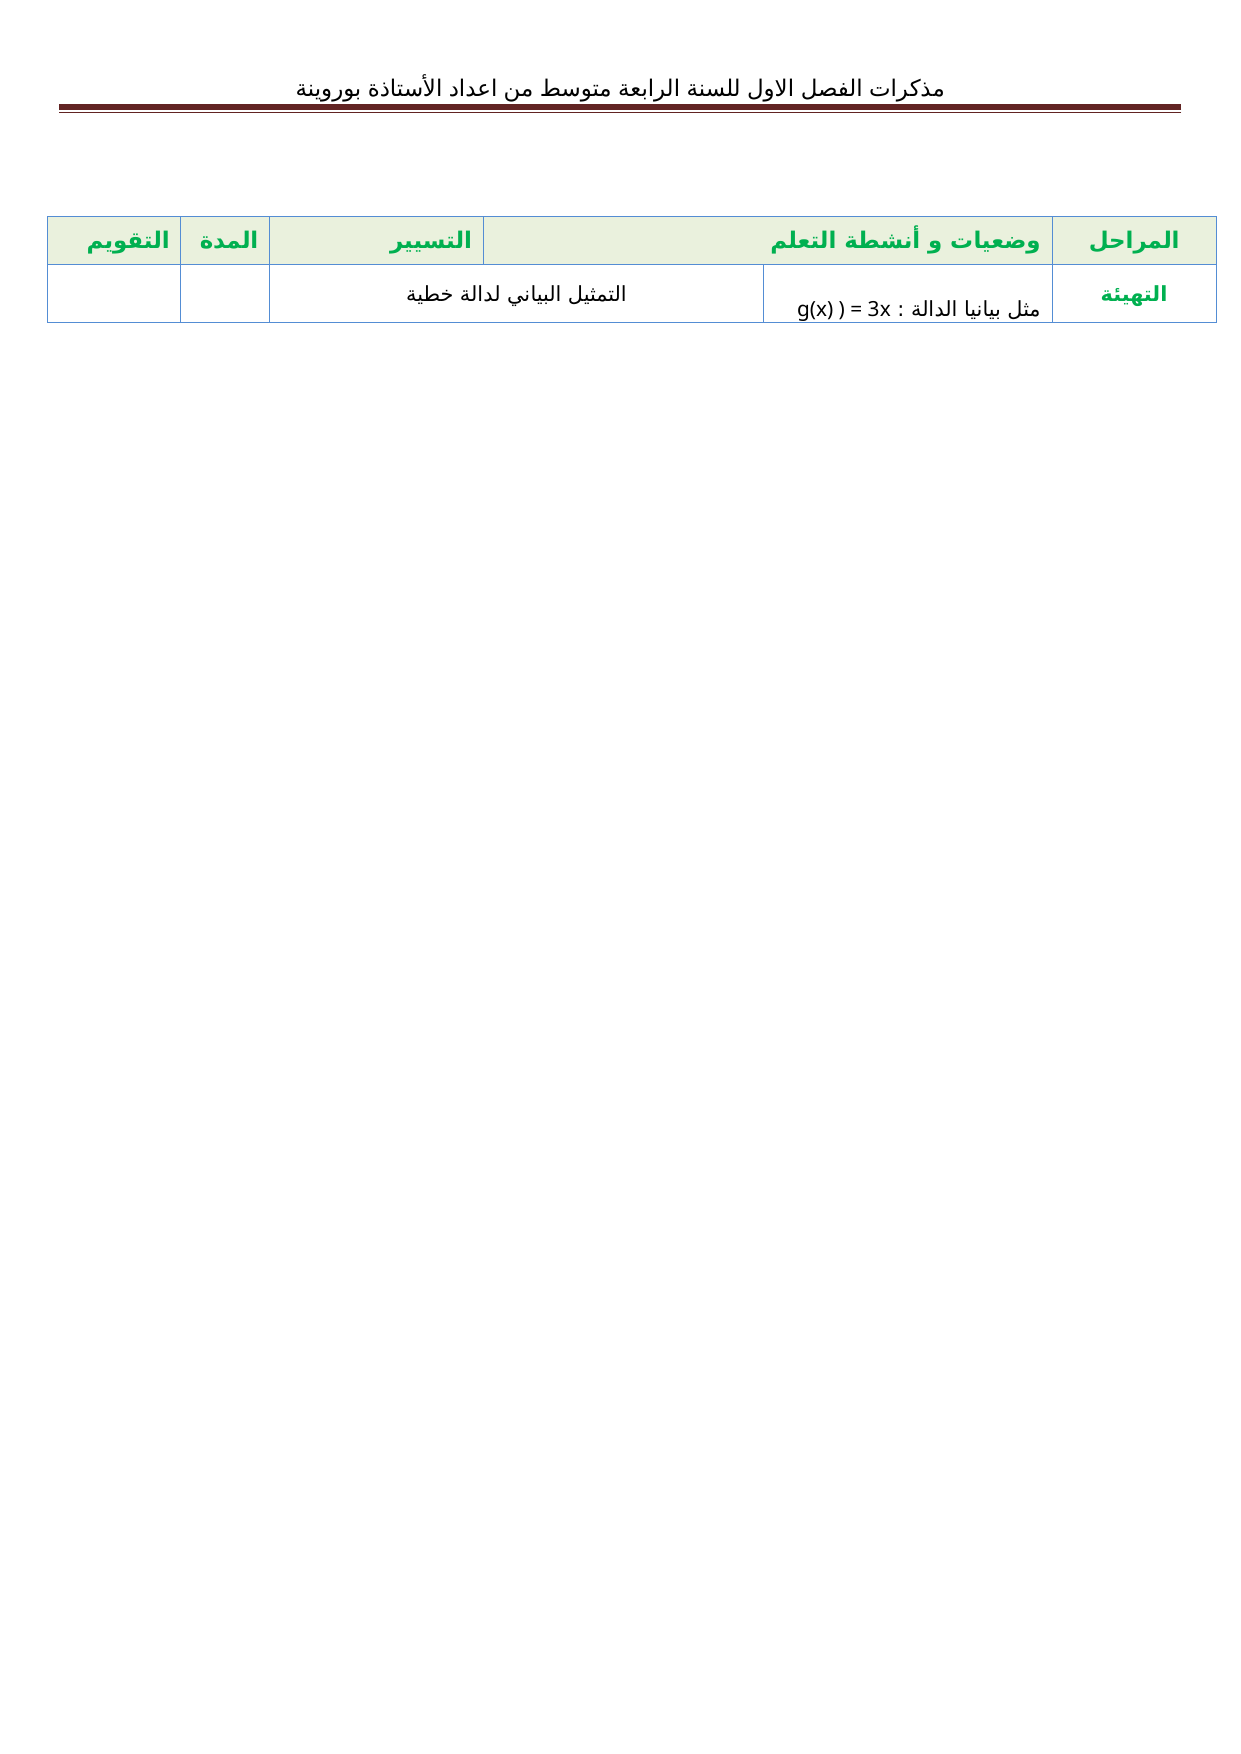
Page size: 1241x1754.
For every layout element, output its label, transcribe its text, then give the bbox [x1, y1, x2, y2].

table_header التقويم [48, 217, 180, 264]
table_header المراحل [1053, 217, 1216, 264]
table_header وضعيات و أنشطة التعلم [484, 217, 1052, 264]
table_header التسيير [270, 217, 483, 264]
table_cell مثل بيانيا الدالة : g(x) ) = 3x [764, 265, 1052, 322]
table_header المدة [181, 217, 269, 264]
table_cell [181, 265, 269, 322]
table_cell التهيئة [1053, 265, 1216, 322]
table_cell [48, 265, 180, 322]
table_cell التمثيل البياني لدالة خطية [270, 265, 763, 322]
